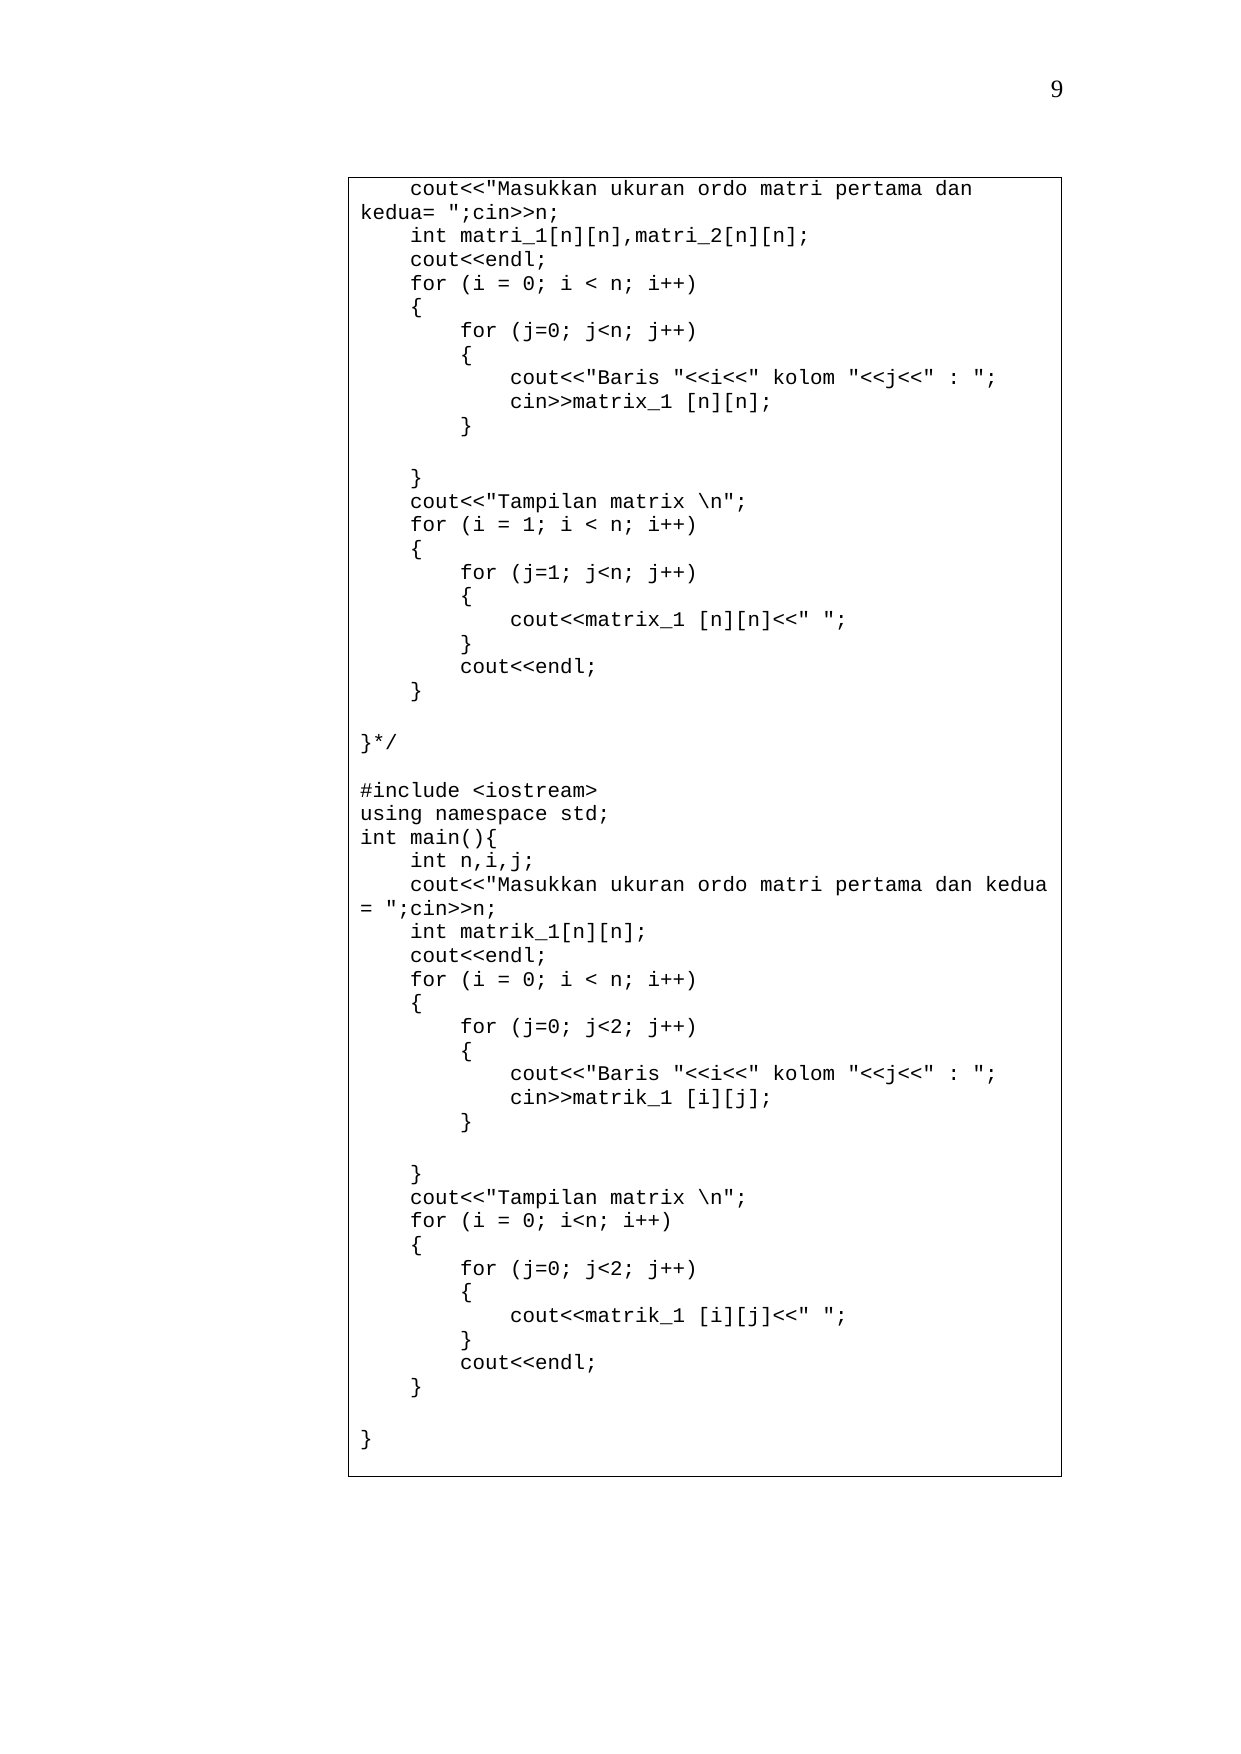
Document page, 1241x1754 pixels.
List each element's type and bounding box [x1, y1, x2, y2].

table_header [349, 178, 1061, 1476]
